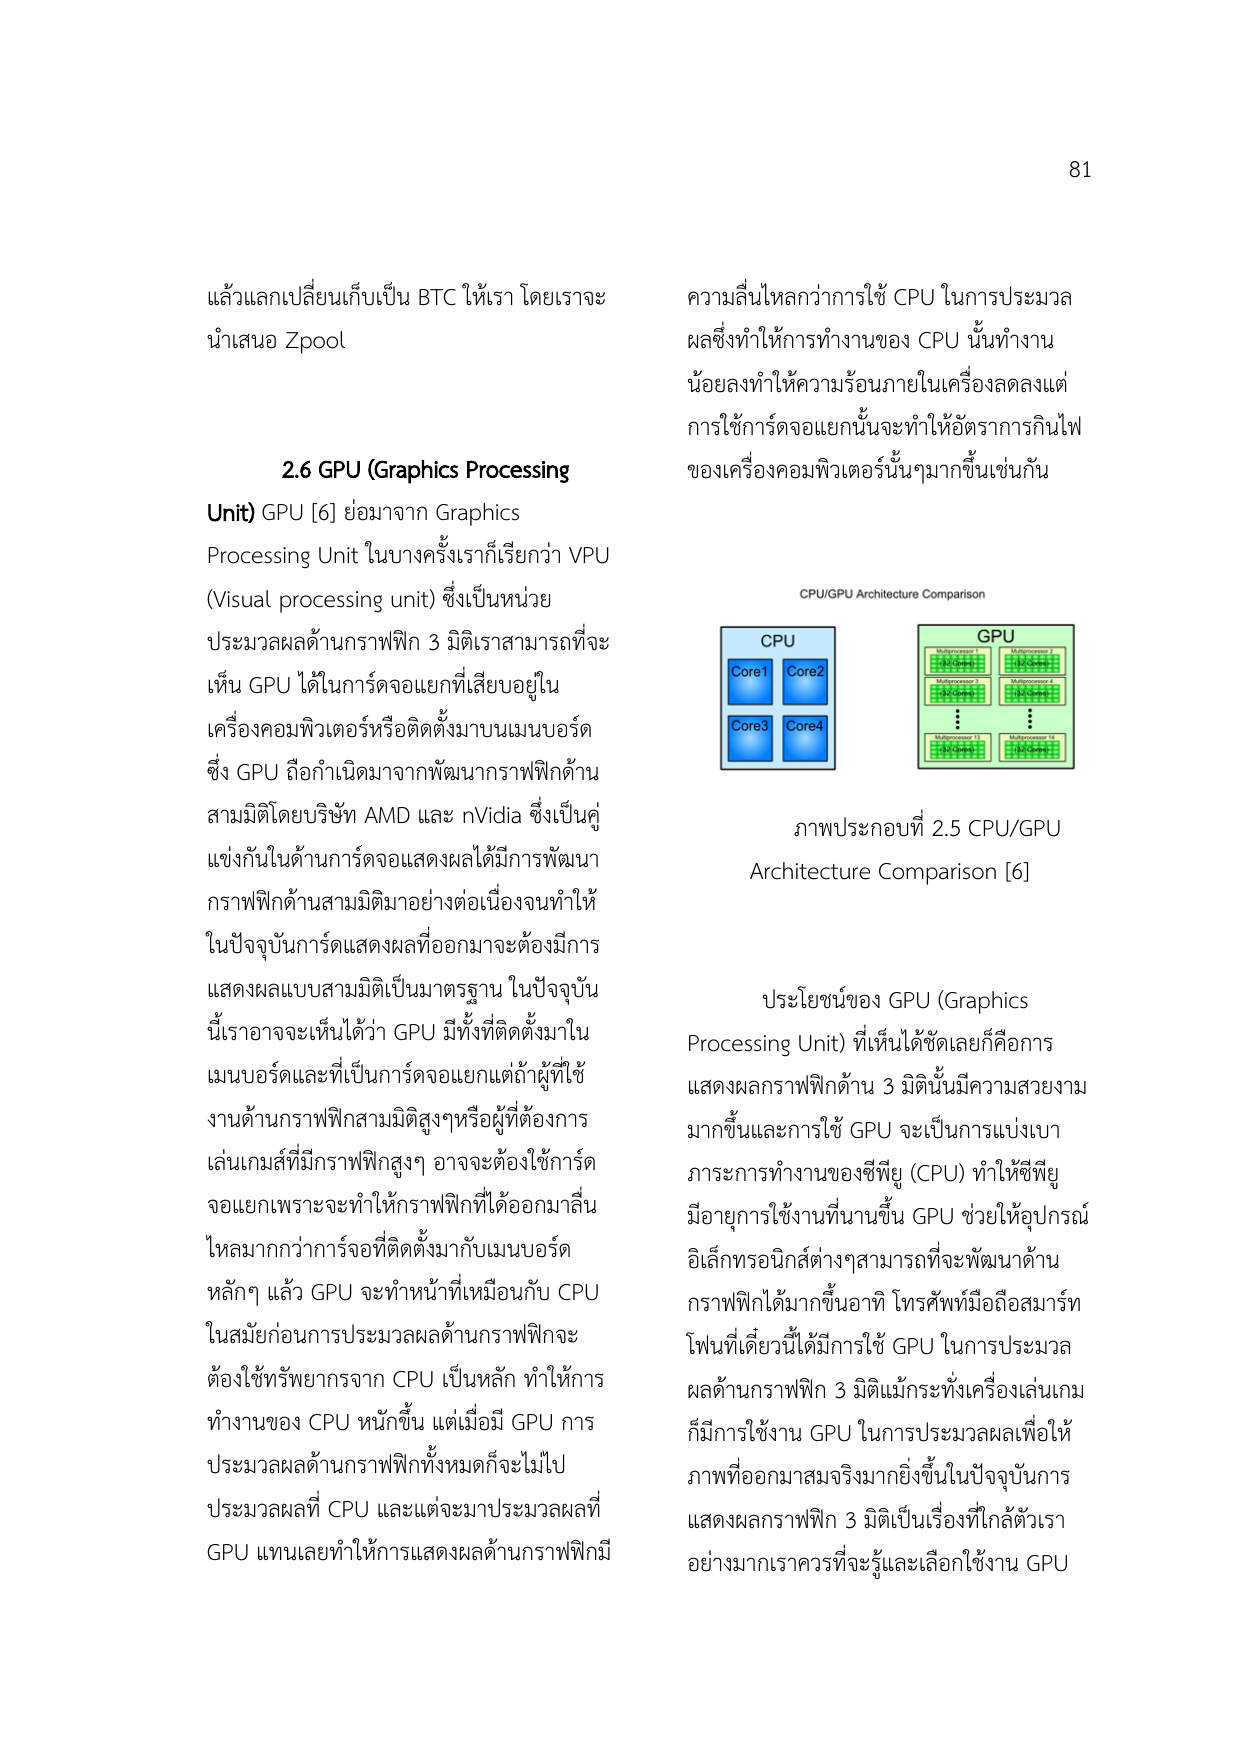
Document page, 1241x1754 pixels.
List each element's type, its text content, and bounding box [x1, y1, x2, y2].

picture [687, 577, 1093, 781]
text 2.6 GPU (Graphics Processing Unit) GPU [6] ย่อมาจาก Graphics Processing Unit ในบางครั้งเราก็เรียกว่า VPU (Visual processing unit) ซึ่งเป็นหน่วยประมวลผลด้านกราฟฟิก 3 มิติเราสามารถที่จะเห็น GPU ได้ในการ์ดจอแยกที่เสียบอยู่ในเครื่องคอมพิวเตอร์หรือติดตั้งมาบนเมนบอร์ดซึ่ง GPU ถือกำเนิดมาจากพัฒนากราฟฟิกด้านสามมิติโดยบริษัท AMD และ nVidia ซึ่งเป็นคู่แข่งกันในด้านการ์ดจอแสดงผลได้มีการพัฒนากราฟฟิกด้านสามมิติมาอย่างต่อเนื่องจนทำให้ในปัจจุบันการ์ดแสดงผลที่ออกมาจะต้องมีการแสดงผลแบบสามมิติเป็นมาตรฐาน ในปัจจุบันนี้เราอาจจะเห็นได้ว่า GPU มีทั้งที่ติดตั้งมาในเมนบอร์ดและที่เป็นการ์ดจอแยกแต่ถ้าผู้ที่ใช้งานด้านกราฟฟิกสามมิติสูงๆหรือผู้ที่ต้องการเล่นเกมส์ที่มีกราฟฟิกสูงๆ อาจจะต้องใช้การ์ดจอแยกเพราะจะทำให้กราฟฟิกที่ได้ออกมาลื่นไหลมากกว่าการ์จอที่ติดตั้งมากับเมนบอร์ดหลักๆ แล้ว GPU จะทำหน้าที่เหมือนกับ CPU ในสมัยก่อนการประมวลผลด้านกราฟฟิกจะต้องใช้ทรัพยากรจาก CPU เป็นหลัก ทำให้การทำงานของ CPU หนักขึ้น แต่เมื่อมี GPU การประมวลผลด้านกราฟฟิกทั้งหมดก็จะไม่ไปประมวลผลที่ CPU และแต่จะมาประมวลผลที่ GPU แทนเลยทำให้การแสดงผลด้านกราฟฟิกมีความลื่นไหลกว่าการใช้ CPU ในการประมวลผลซึ่งทำให้การทำงานของ CPU นั้นทำงานน้อยลงทำให้ความร้อนภายในเครื่องลดลงแต่การใช้การ์ดจอแยกนั้นจะทำให้อัตราการกินไฟของเครื่องคอมพิวเตอร์นั้นๆมากขึ้นเช่นกัน [207, 448, 612, 1569]
text 2.6 GPU (Graphics Processing Unit) GPU [6] ย่อมาจาก Graphics Processing Unit ในบางครั้งเราก็เรียกว่า VPU (Visual processing unit) ซึ่งเป็นหน่วยประมวลผลด้านกราฟฟิก 3 มิติเราสามารถที่จะเห็น GPU ได้ในการ์ดจอแยกที่เสียบอยู่ในเครื่องคอมพิวเตอร์หรือติดตั้งมาบนเมนบอร์ดซึ่ง GPU ถือกำเนิดมาจากพัฒนากราฟฟิกด้านสามมิติโดยบริษัท AMD และ nVidia ซึ่งเป็นคู่แข่งกันในด้านการ์ดจอแสดงผลได้มีการพัฒนากราฟฟิกด้านสามมิติมาอย่างต่อเนื่องจนทำให้ในปัจจุบันการ์ดแสดงผลที่ออกมาจะต้องมีการแสดงผลแบบสามมิติเป็นมาตรฐาน ในปัจจุบันนี้เราอาจจะเห็นได้ว่า GPU มีทั้งที่ติดตั้งมาในเมนบอร์ดและที่เป็นการ์ดจอแยกแต่ถ้าผู้ที่ใช้งานด้านกราฟฟิกสามมิติสูงๆหรือผู้ที่ต้องการเล่นเกมส์ที่มีกราฟฟิกสูงๆ อาจจะต้องใช้การ์ดจอแยกเพราะจะทำให้กราฟฟิกที่ได้ออกมาลื่นไหลมากกว่าการ์จอที่ติดตั้งมากับเมนบอร์ดหลักๆ แล้ว GPU จะทำหน้าที่เหมือนกับ CPU ในสมัยก่อนการประมวลผลด้านกราฟฟิกจะต้องใช้ทรัพยากรจาก CPU เป็นหลัก ทำให้การทำงานของ CPU หนักขึ้น แต่เมื่อมี GPU การประมวลผลด้านกราฟฟิกทั้งหมดก็จะไม่ไปประมวลผลที่ CPU และแต่จะมาประมวลผลที่ GPU แทนเลยทำให้การแสดงผลด้านกราฟฟิกมีความลื่นไหลกว่าการใช้ CPU ในการประมวลผลซึ่งทำให้การทำงานของ CPU นั้นทำงานน้อยลงทำให้ความร้อนภายในเครื่องลดลงแต่การใช้การ์ดจอแยกนั้นจะทำให้อัตราการกินไฟของเครื่องคอมพิวเตอร์นั้นๆมากขึ้นเช่นกัน [687, 276, 1092, 487]
